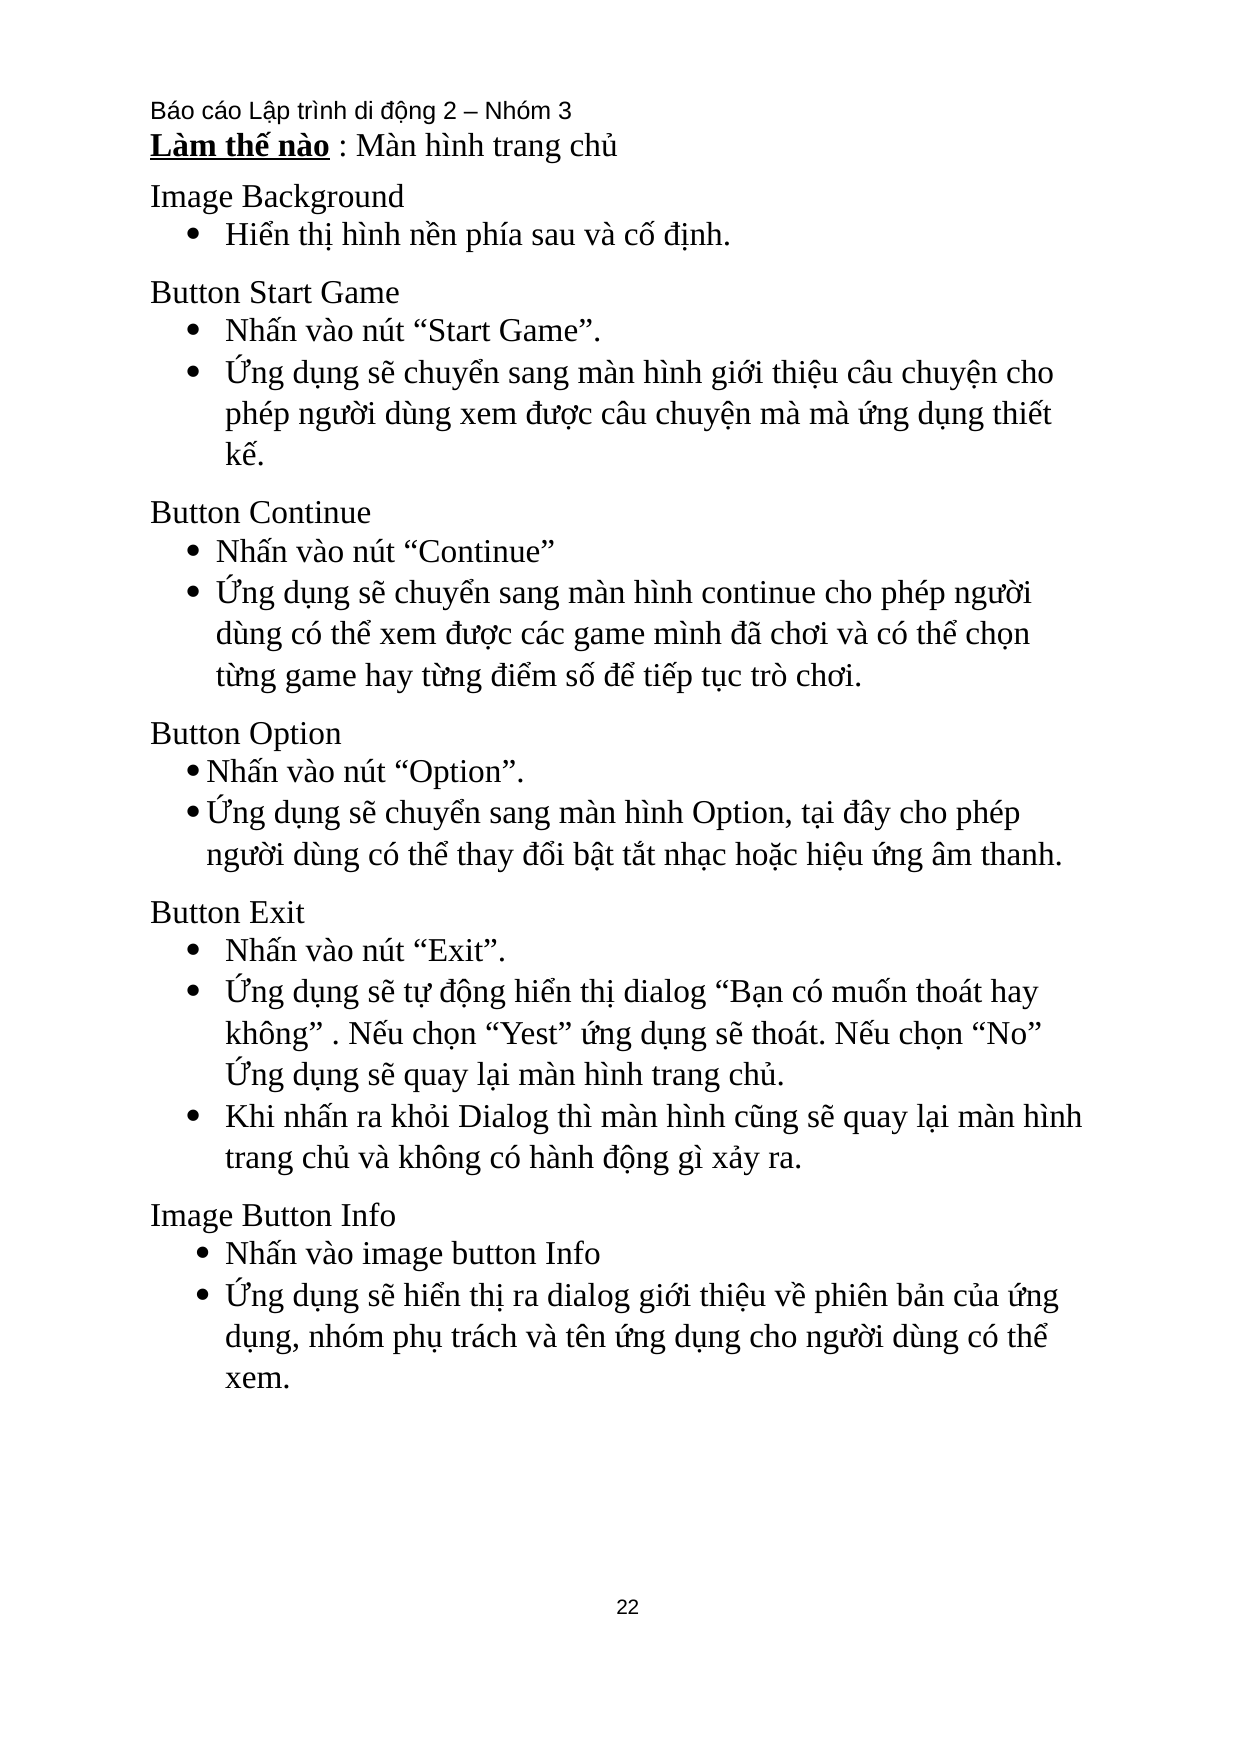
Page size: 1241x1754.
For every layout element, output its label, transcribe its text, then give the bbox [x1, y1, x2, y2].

list Nhấn vào nút “Continue” [187, 531, 1090, 569]
text Button Option [150, 713, 1090, 751]
text Image Button Info [150, 1195, 1090, 1233]
list Ứng dụng sẽ chuyển sang màn hình continue cho phép người dùng có thể xem được các game mình đã chơi và có thể chọn từng game hay từng điểm số để tiếp tục trò chơi. [187, 572, 1090, 693]
list Ứng dụng sẽ chuyển sang màn hình giới thiệu câu chuyện cho phép người dùng xem được câu chuyện mà mà ứng dụng thiết kế. [187, 352, 1090, 473]
list Ứng dụng sẽ hiển thị ra dialog giới thiệu về phiên bản của ứng dụng, nhóm phụ trách và tên ứng dụng cho người dùng có thể xem. [197, 1275, 1090, 1396]
list Nhấn vào image button Info [197, 1233, 1090, 1272]
list Nhấn vào nút “Option”. [187, 751, 1090, 790]
text Image Background [150, 176, 1090, 214]
text Làm thế nào : Màn hình trang chủ [150, 125, 1090, 163]
list Hiển thị hình nền phía sau và cố định. [187, 214, 1090, 252]
list Ứng dụng sẽ tự động hiển thị dialog “Bạn có muốn thoát hay không” . Nếu chọn “Yest” ứng dụng sẽ thoát. Nếu chọn “No” Ứng dụng sẽ quay lại màn hình trang chủ. [187, 972, 1090, 1093]
text Button Continue [150, 493, 1090, 531]
list Khi nhấn ra khỏi Dialog thì màn hình cũng sẽ quay lại màn hình trang chủ và không có hành động gì xảy ra. [187, 1096, 1090, 1176]
list Nhấn vào nút “Start Game”. [187, 311, 1090, 349]
list Nhấn vào nút “Exit”. [187, 930, 1090, 969]
list Ứng dụng sẽ chuyển sang màn hình Option, tại đây cho phép người dùng có thể thay đổi bật tắt nhạc hoặc hiệu ứng âm thanh. [187, 793, 1090, 872]
text Button Exit [150, 892, 1090, 930]
text Button Start Game [150, 272, 1090, 311]
